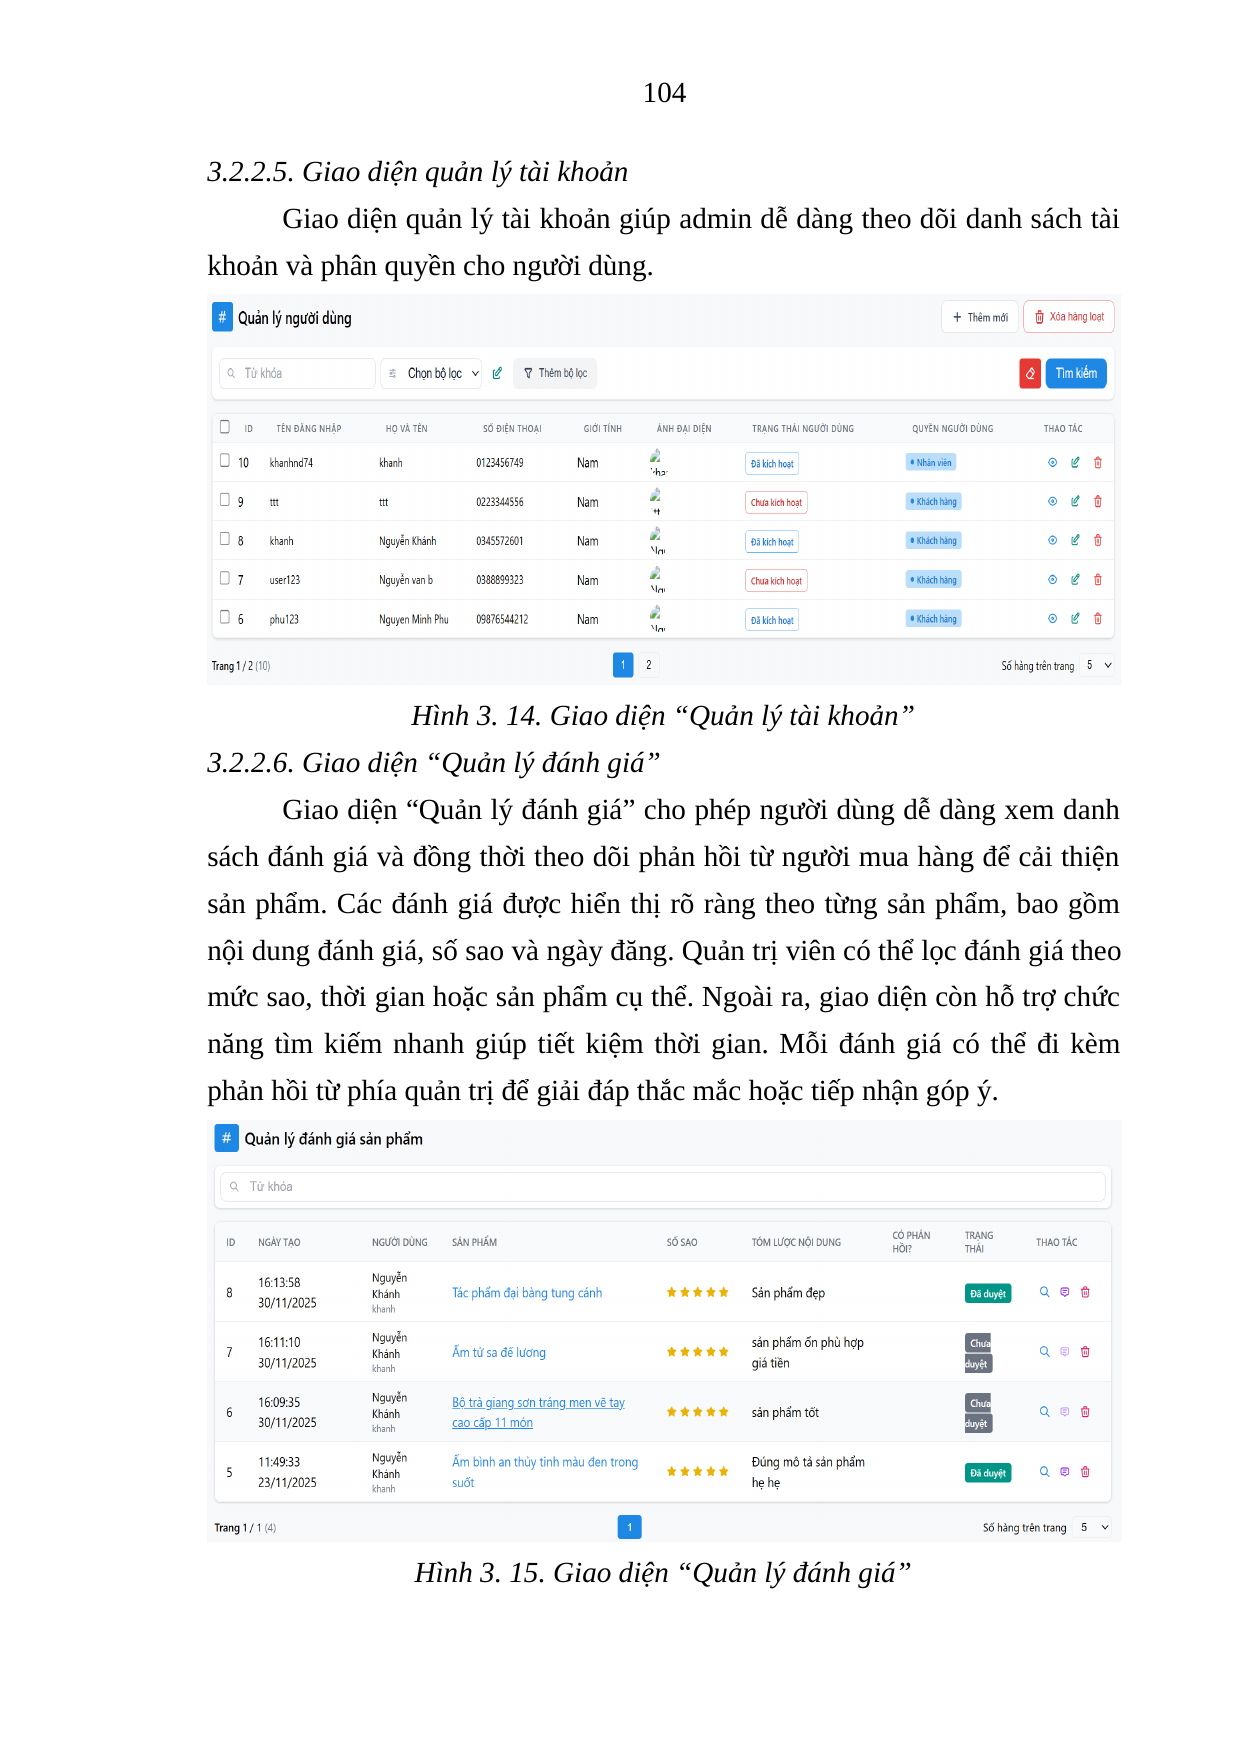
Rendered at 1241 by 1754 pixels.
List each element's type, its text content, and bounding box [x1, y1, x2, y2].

text Hình 3. 15. Giao diện “Quản lý đánh giá” [207, 1555, 1122, 1589]
text 3.2.2.5. Giao diện quản lý tài khoản [207, 154, 1122, 187]
text Giao diện “Quản lý đánh giá” cho phép người dùng dễ dàng xem danh sách đánh giá và đồng thời theo dõi phản hồi từ người mua hàng để cải thiện sản phẩm. Các đánh giá được hiển thị rõ ràng theo từng sản phẩm, bao gồm nội dung đánh giá, số sao và ngày đăng. Quản trị viên có thể lọc đánh giá theo mức sao, thời gian hoặc sản phẩm cụ thể. Ngoài ra, giao diện còn hỗ trợ chức năng tìm kiếm nhanh giúp tiết kiệm thời gian. Mỗi đánh giá có thể đi kèm phản hồi từ phía quản trị để giải đáp thắc mắc hoặc tiếp nhận góp ý. [207, 792, 1122, 1107]
picture [207, 294, 1122, 685]
picture [207, 1120, 1122, 1542]
text Hình 3. 14. Giao diện “Quản lý tài khoản” [207, 698, 1122, 732]
text Giao diện quản lý tài khoản giúp admin dễ dàng theo dõi danh sách tài khoản và phân quyền cho người dùng. [207, 201, 1122, 281]
text 3.2.2.6. Giao diện “Quản lý đánh giá” [207, 745, 1122, 779]
